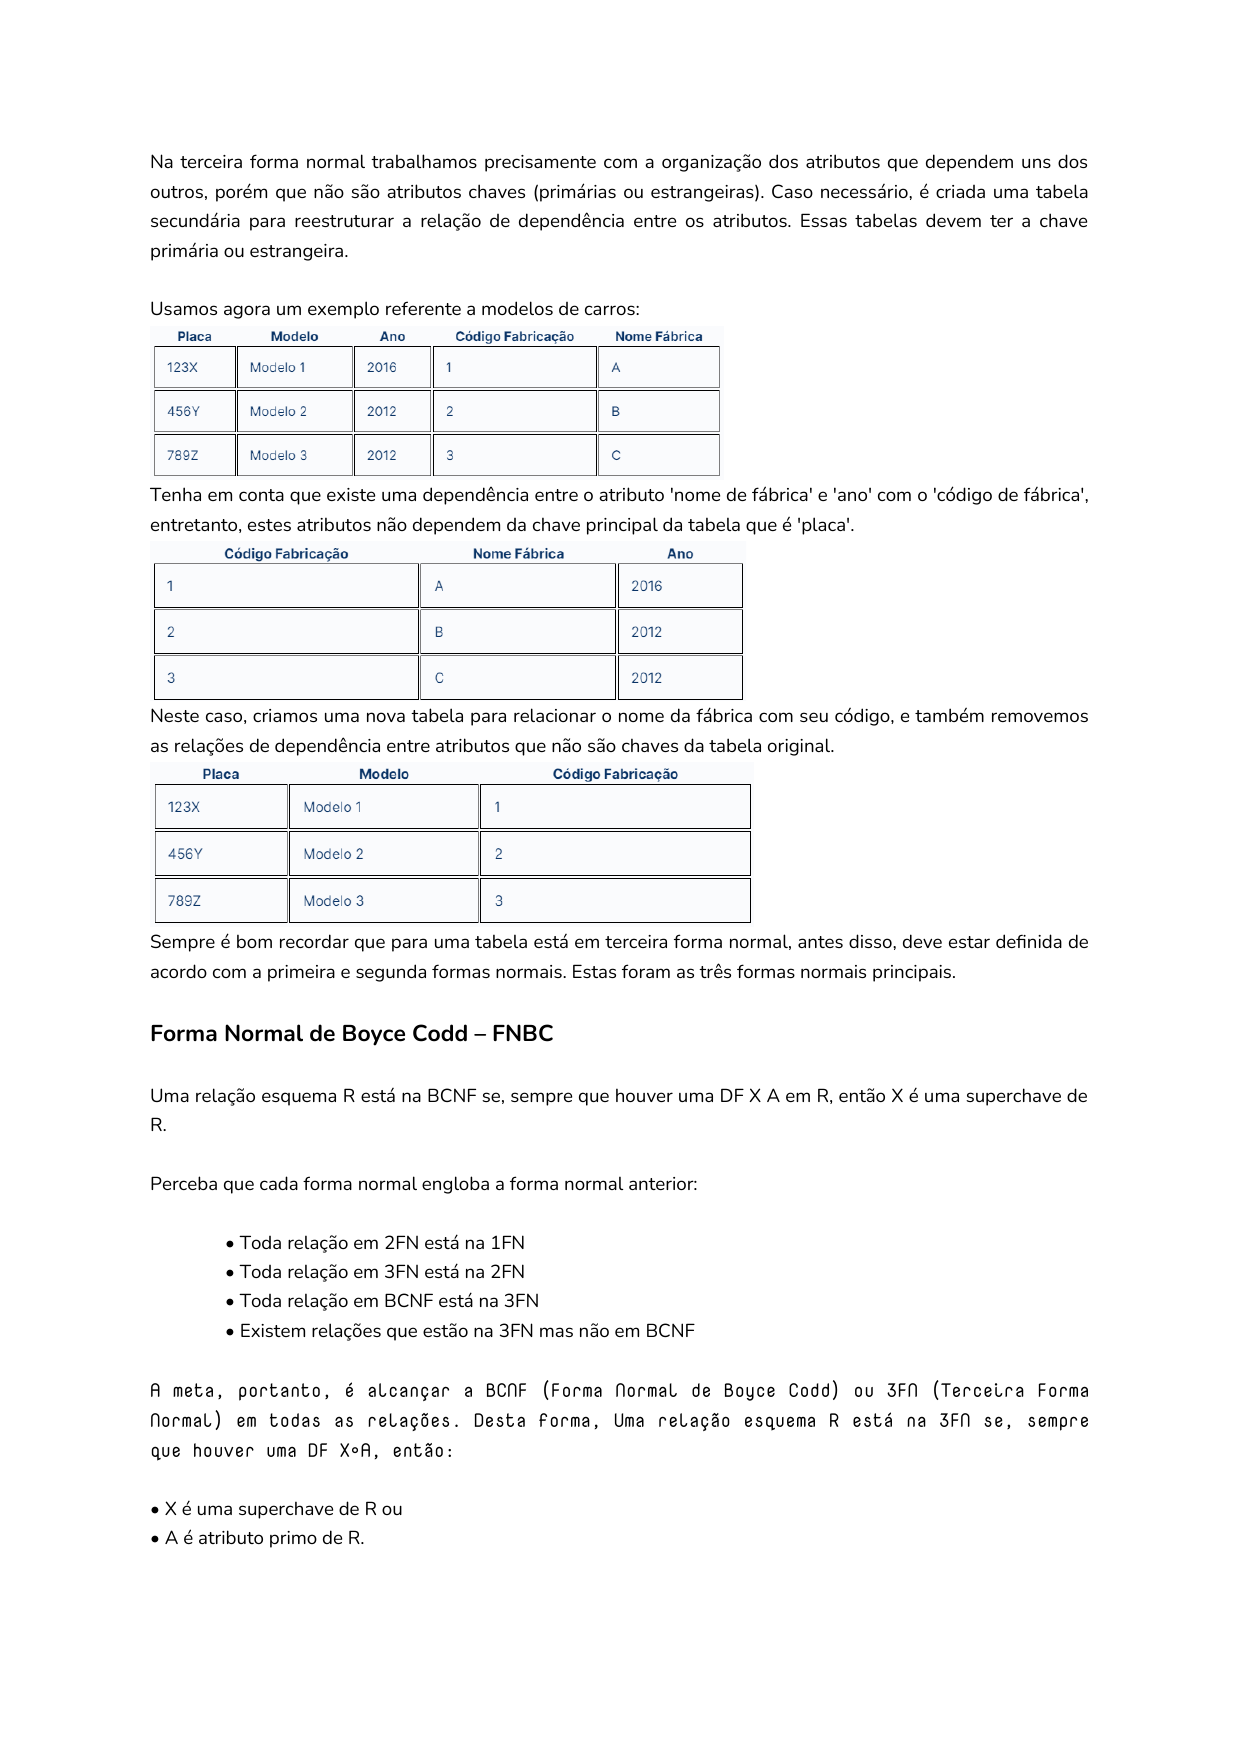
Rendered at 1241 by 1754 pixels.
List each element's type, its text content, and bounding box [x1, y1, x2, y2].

text • X é uma superchave de R ou [150, 1496, 1090, 1522]
text Usamos agora um exemplo referente a modelos de carros: [150, 297, 1090, 322]
text Perceba que cada forma normal engloba a forma normal anterior: [150, 1171, 1090, 1197]
picture [150, 541, 747, 701]
text A meta, portanto, é alcançar a BCNF (Forma Normal de Boyce Codd) ou 3FN (Terceira Forma Normal) em todas as relações. Desta forma, Uma relação esquema R está na 3FN se, sempre que houver uma DF X∘A, então: [150, 1377, 1090, 1463]
picture [150, 762, 754, 927]
subtitle Forma Normal de Boyce Codd – FNBC [150, 1018, 1090, 1049]
text • Toda relação em 3FN está na 2FN [150, 1259, 1090, 1285]
text • Toda relação em BCNF está na 3FN [150, 1289, 1090, 1314]
text • Toda relação em 2FN está na 1FN [150, 1230, 1090, 1256]
text • Existem relações que estão na 3FN mas não em BCNF [150, 1318, 1090, 1344]
text • A é atributo primo de R. [150, 1526, 1090, 1551]
text Uma relação esquema R está na BCNF se, sempre que houver uma DF X A em R, então X é uma superchave de R. [150, 1083, 1090, 1138]
text Na terceira forma normal trabalhamos precisamente com a organização dos atributos que dependem uns dos outros, porém que não são atributos chaves (primárias ou estrangeiras). Caso necessário, é criada uma tabela secundária para reestruturar a relação de dependência entre os atributos. Essas tabelas devem ter a chave primária ou estrangeira. [150, 150, 1090, 264]
text Tenha em conta que existe uma dependência entre o atributo 'nome de fábrica' e 'ano' com o 'código de fábrica', entretanto, estes atributos não dependem da chave principal da tabela que é 'placa'. [150, 483, 1090, 538]
picture [150, 326, 724, 480]
text Neste caso, criamos uma nova tabela para relacionar o nome da fábrica com seu código, e também removemos as relações de dependência entre atributos que não são chaves da tabela original. [150, 704, 1090, 759]
text Sempre é bom recordar que para uma tabela está em terceira forma normal, antes disso, deve estar definida de acordo com a primeira e segunda formas normais. Estas foram as três formas normais principais. [150, 930, 1090, 985]
